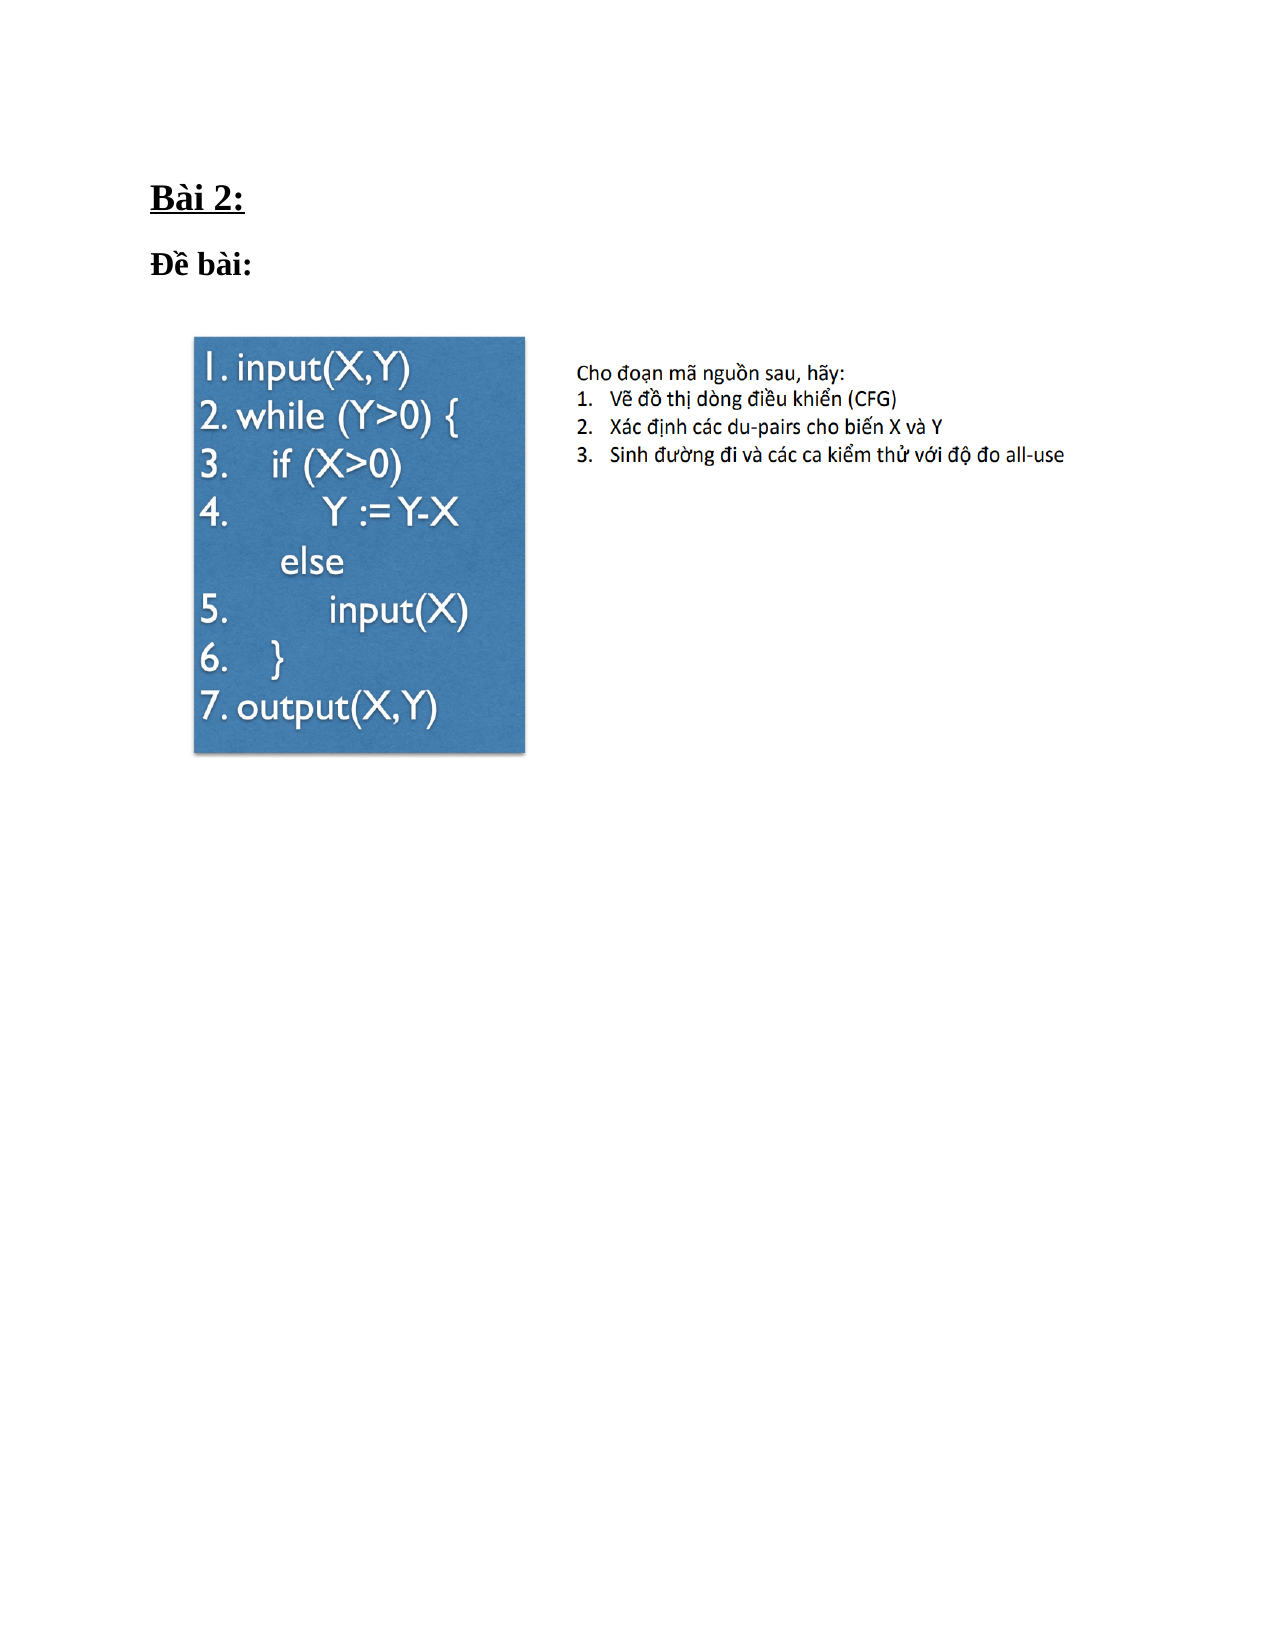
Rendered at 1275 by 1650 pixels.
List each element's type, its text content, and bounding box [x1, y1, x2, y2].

subtitle Bài 2: [150, 175, 1125, 218]
subtitle Đề bài: [150, 244, 1125, 282]
picture [150, 301, 1125, 788]
